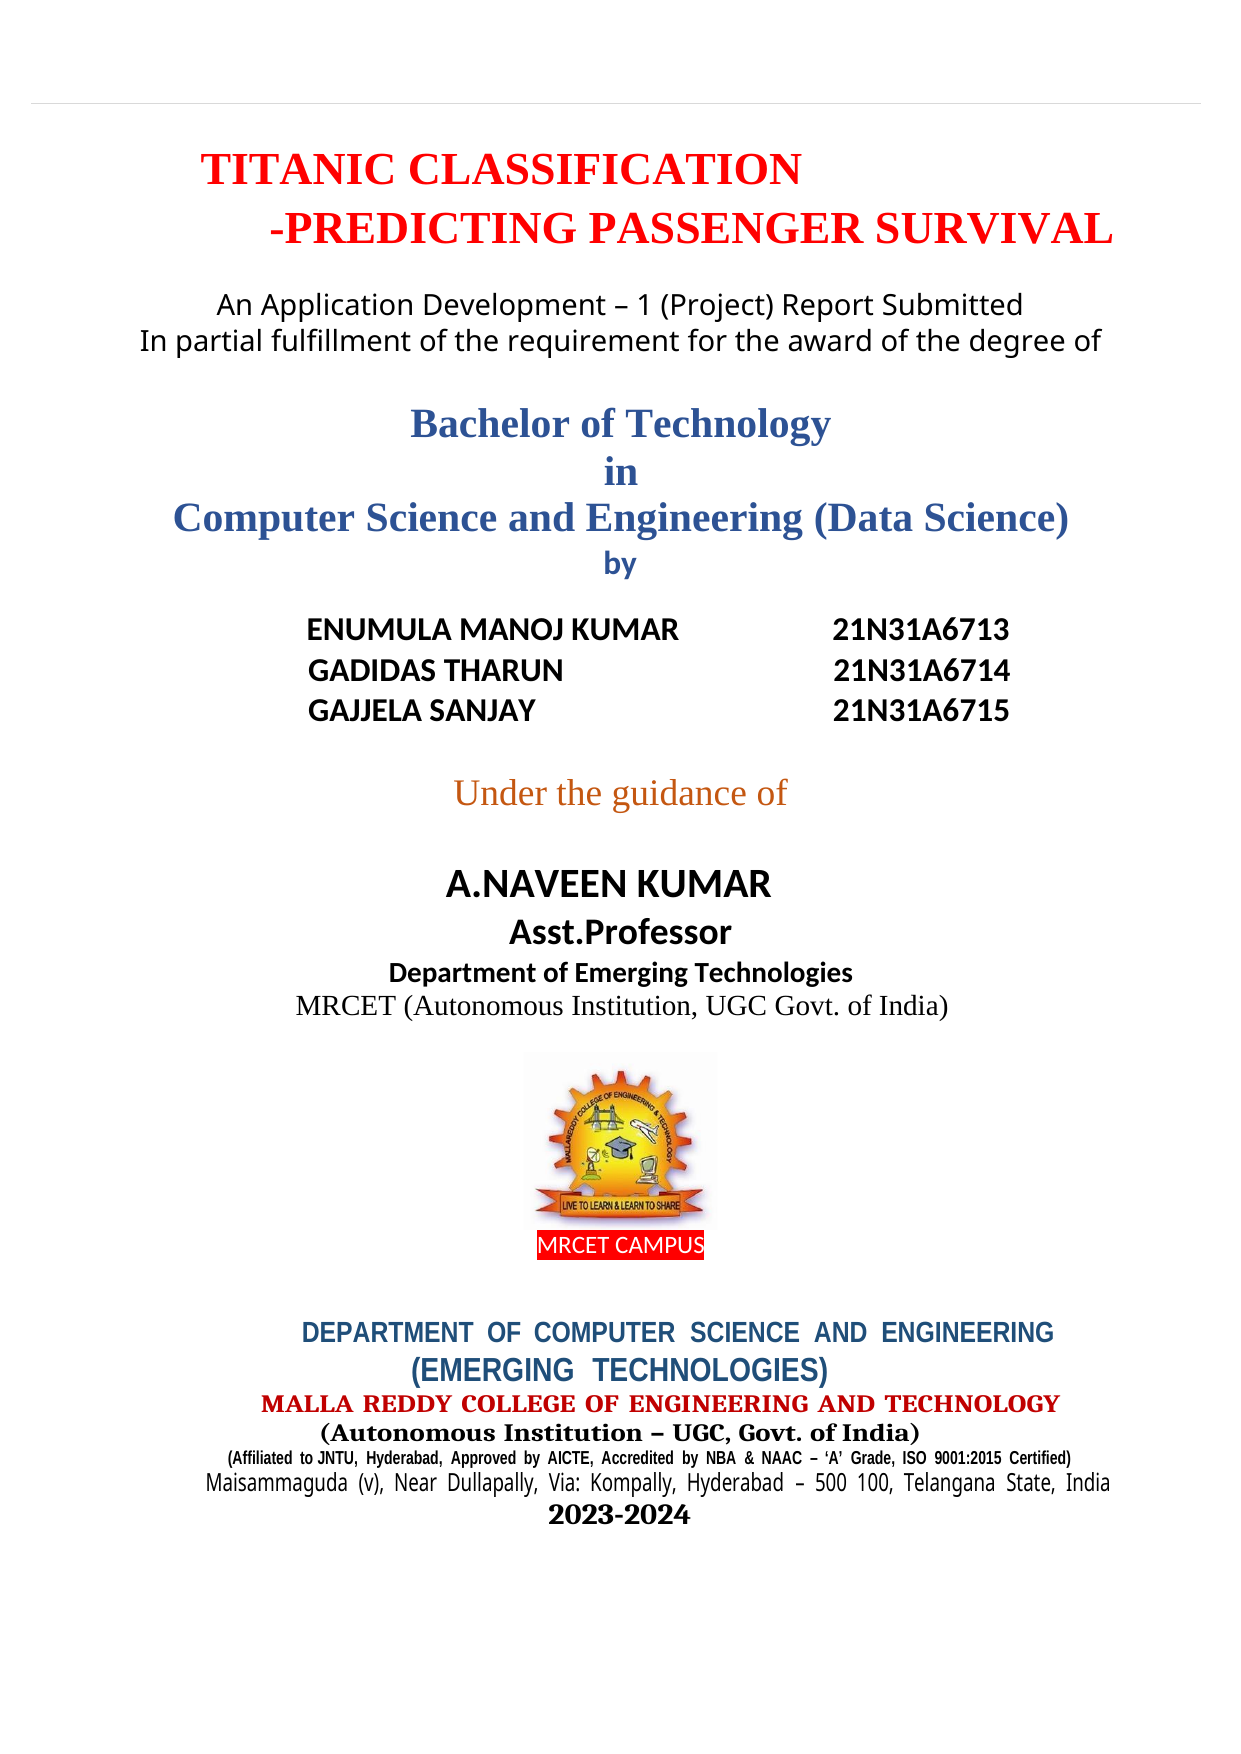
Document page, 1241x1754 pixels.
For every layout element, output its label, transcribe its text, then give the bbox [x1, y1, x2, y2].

text Department of Emerging Technologies [122, 954, 1119, 989]
text (EMERGING TECHNOLOGIES) [119, 1350, 1119, 1388]
text Under the guidance of [121, 770, 1119, 813]
text 2023-2024 [120, 1497, 1119, 1531]
text (Affiliated to JNTU, Hyderabad, Approved by AICTE, Accredited by NBA & NAAC – ‘A’ Grade, ISO 9001:2015 Certified) [228, 1447, 1201, 1469]
title -PREDICTING PASSENGER SURVIVAL [120, 201, 1119, 253]
text DEPARTMENT OF COMPUTER SCIENCE AND ENGINEERING [302, 1315, 1201, 1348]
text MRCET CAMPUS [122, 1049, 1119, 1260]
subtitle Bachelor of Technology in [410, 398, 832, 494]
text Computer Science and Engineering (Data Science) [122, 494, 1119, 541]
text An Application Development – 1 (Project) Report Submitted [121, 287, 1119, 323]
text MALLA REDDY COLLEGE OF ENGINEERING AND TECHNOLOGY [261, 1389, 1201, 1418]
text In partial fulfillment of the requirement for the award of the degree of [121, 323, 1119, 358]
text (Autonomous Institution – UGC, Govt. of India) [120, 1418, 1119, 1447]
subtitle Asst.Professor [122, 908, 1119, 953]
subtitle GADIDAS THARUN 21N31A6714 [308, 649, 1201, 689]
text by [120, 542, 1119, 582]
subtitle A.NAVEEN KUMAR [31, 857, 1119, 908]
picture [523, 1052, 718, 1230]
text ENUMULA MANOJ KUMAR 21N31A6713 [306, 608, 1201, 649]
text Maisammaguda (v), Near Dullapally, Via: Kompally, Hyderabad – 500 100, Telangana State, India [205, 1469, 1201, 1497]
text GAJJELA SANJAY 21N31A6715 [308, 689, 1201, 730]
title TITANIC CLASSIFICATION [120, 142, 1119, 194]
text MRCET (Autonomous Institution, UGC Govt. of India) [295, 989, 1201, 1022]
